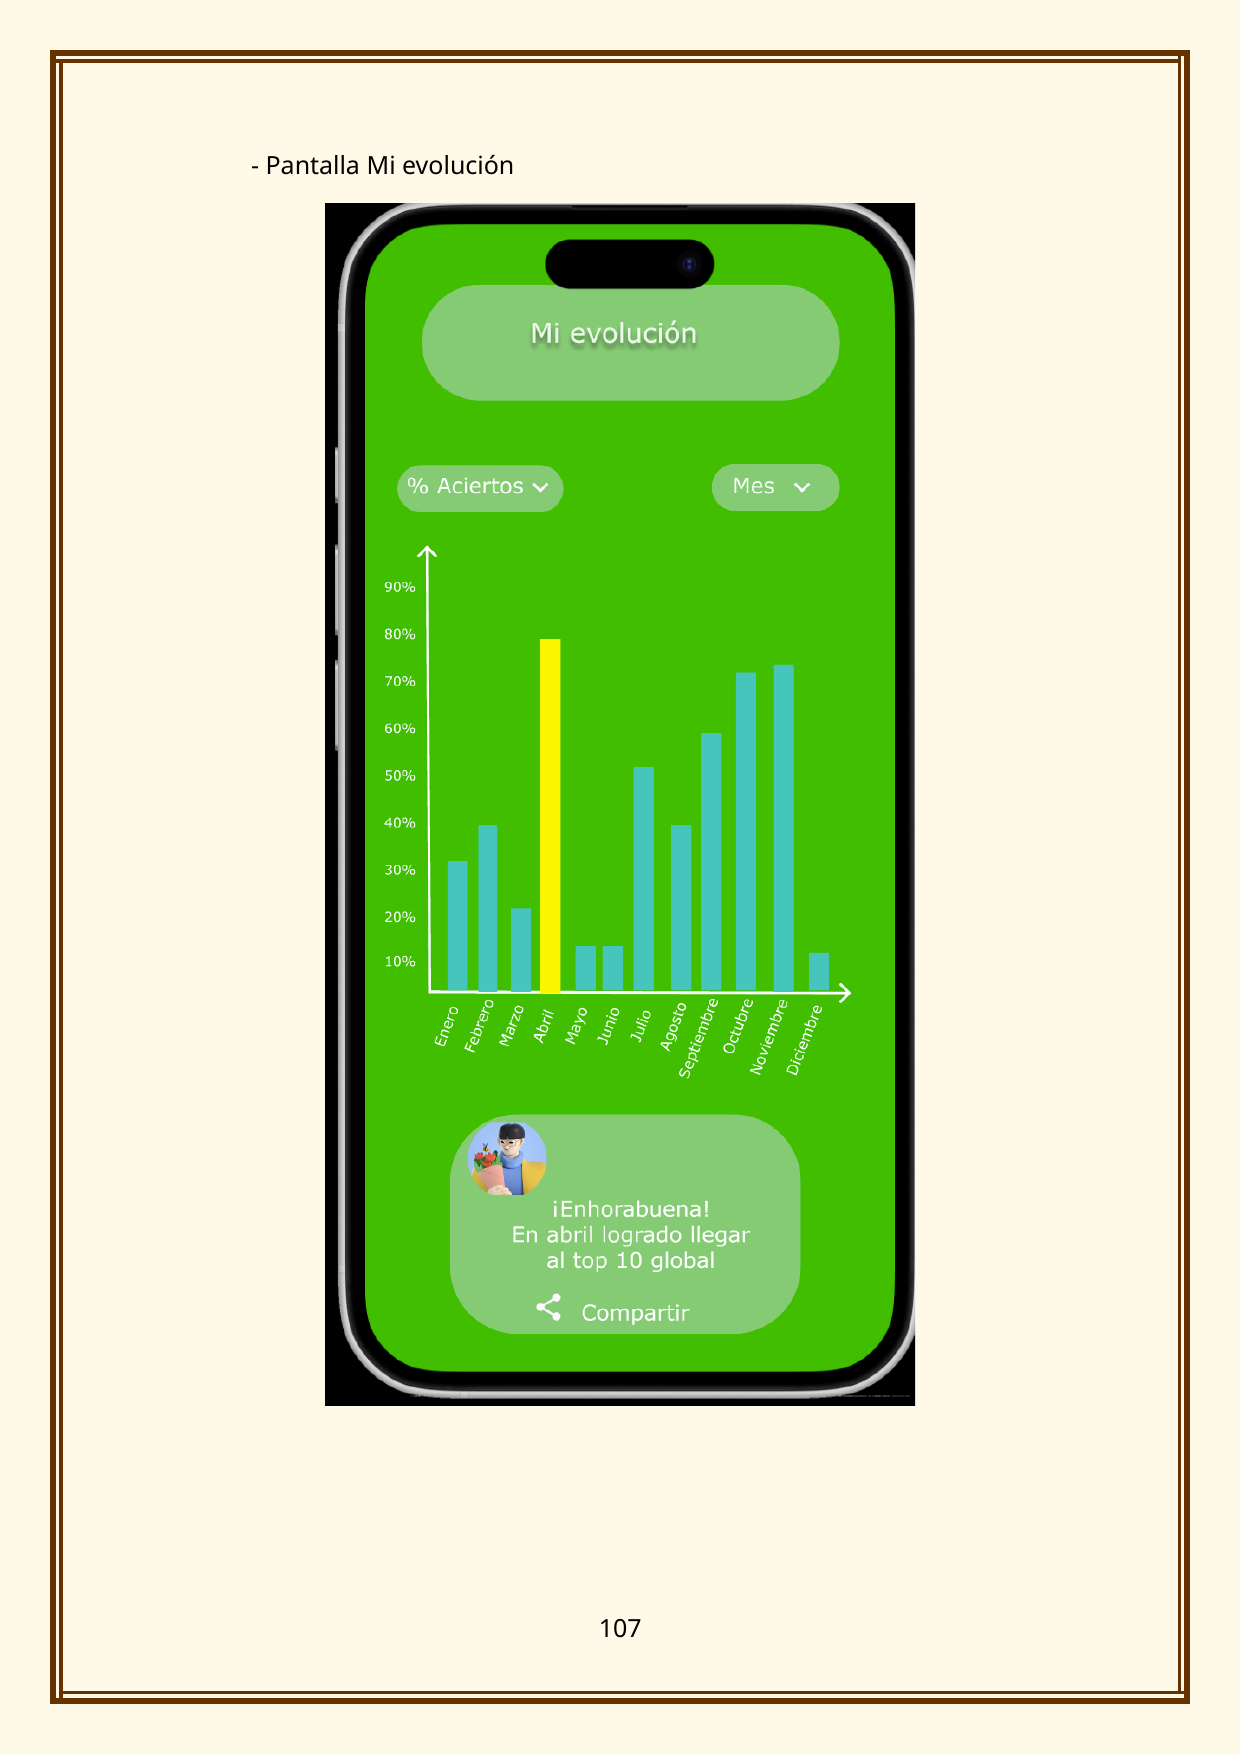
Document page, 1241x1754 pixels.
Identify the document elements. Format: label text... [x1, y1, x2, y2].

text - Pantalla Mi evolución [177, 147, 1063, 182]
picture [325, 203, 916, 1406]
